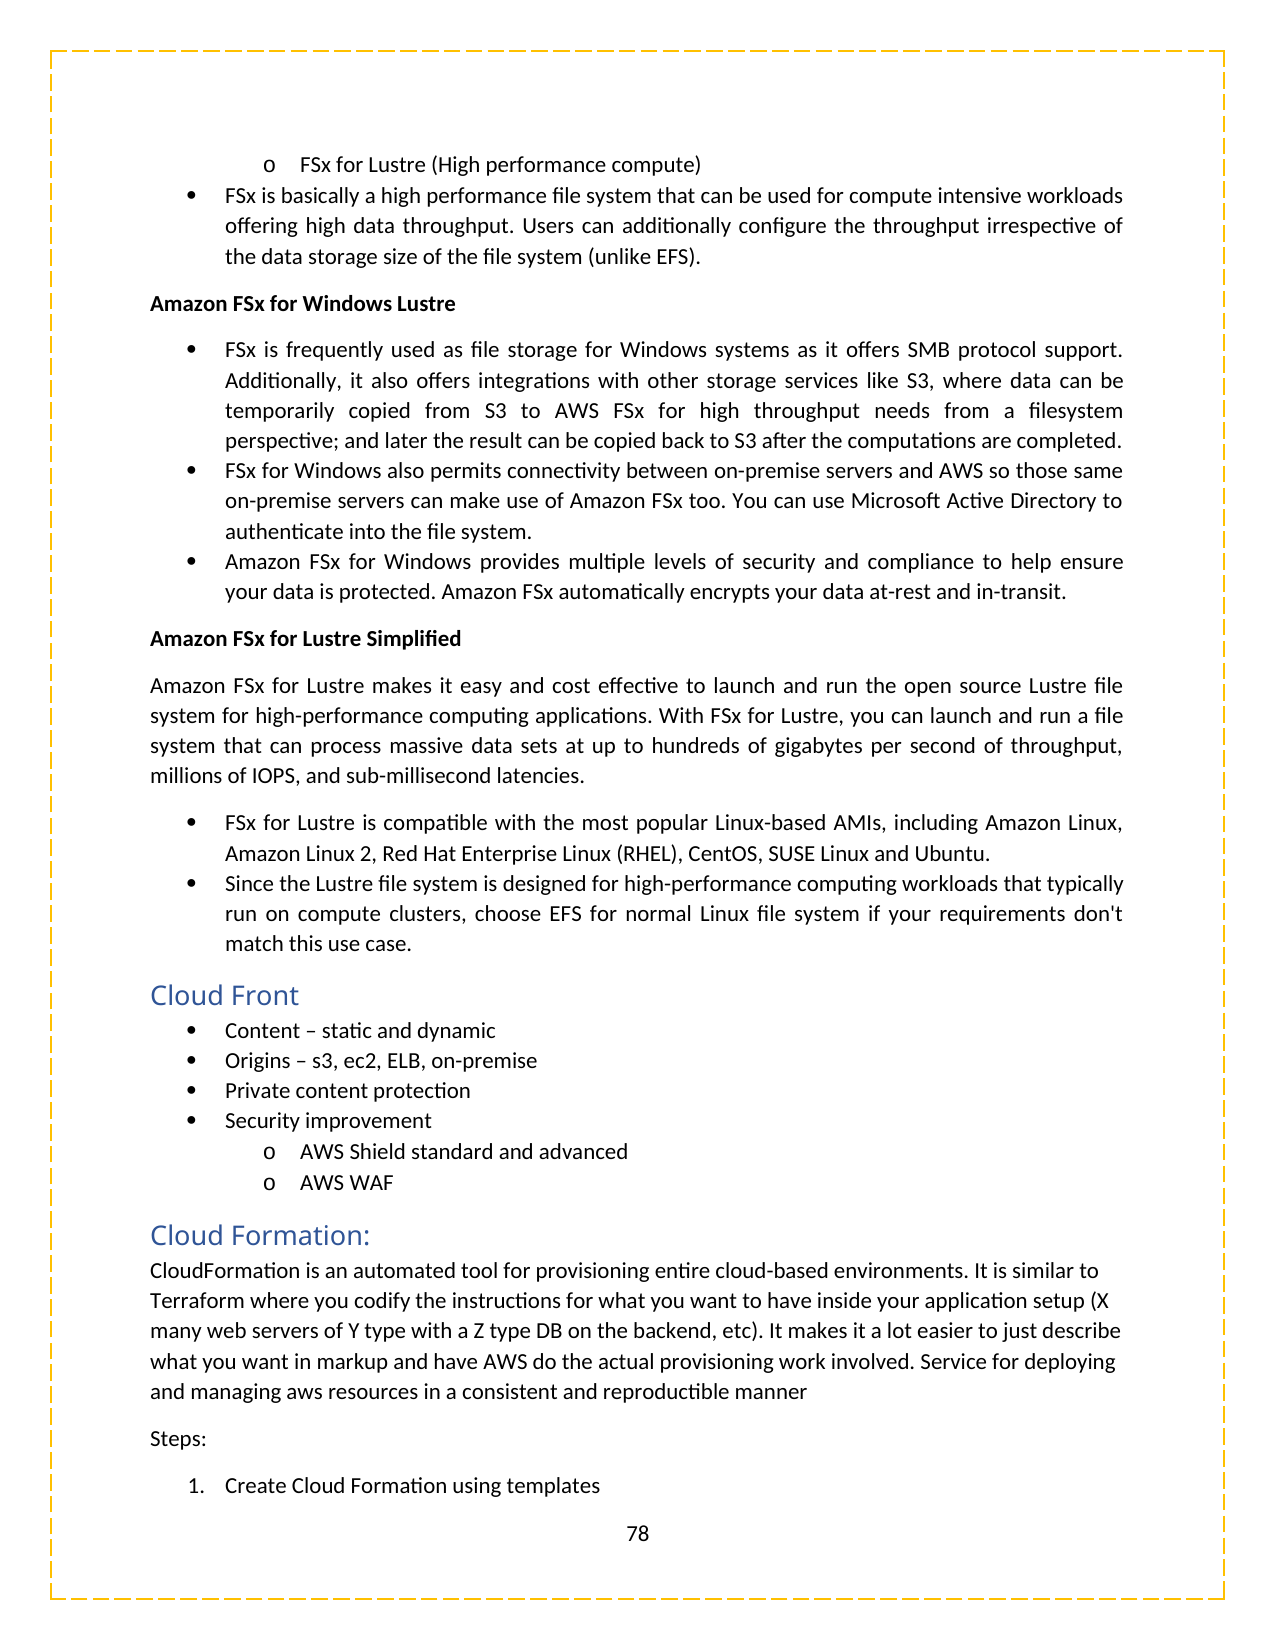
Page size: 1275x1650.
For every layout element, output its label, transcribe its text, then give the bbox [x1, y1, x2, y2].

text Amazon FSx for Lustre Simplified [150, 624, 1125, 652]
text CloudFormation is an automated tool for provisioning entire cloud-based environments. It is similar to Terraform where you codify the instructions for what you want to have inside your application setup (X many web servers of Y type with a Z type DB on the backend, etc). It makes it a lot easier to just describe what you want in markup and have AWS do the actual provisioning work involved. Service for deploying and managing aws resources in a consistent and reproductible manner [150, 1256, 1125, 1405]
list FSx for Lustre (High performance compute) [262, 150, 1125, 179]
list FSx is frequently used as file storage for Windows systems as it offers SMB protocol support. Additionally, it also offers integrations with other storage services like S3, where data can be temporarily copied from S3 to AWS FSx for high throughput needs from a filesystem perspective; and later the result can be copied back to S3 after the computations are completed. [187, 336, 1125, 454]
list Since the Lustre file system is designed for high-performance computing workloads that typically run on compute clusters, choose EFS for normal Linux file system if your requirements don't match this use case. [187, 869, 1125, 957]
list FSx for Windows also permits connectivity between on-premise servers and AWS so those same on-premise servers can make use of Amazon FSx too. You can use Microsoft Active Directory to authenticate into the file system. [187, 456, 1125, 545]
list Amazon FSx for Windows provides multiple levels of security and compliance to help ensure your data is protected. Amazon FSx automatically encrypts your data at-rest and in-transit. [187, 547, 1125, 605]
list AWS Shield standard and advanced [262, 1137, 1125, 1166]
text Amazon FSx for Windows Lustre [150, 289, 1125, 317]
text Steps: [150, 1424, 1125, 1452]
list Origins – s3, ec2, ELB, on-premise [187, 1046, 1125, 1074]
list AWS WAF [262, 1168, 1125, 1197]
subtitle Cloud Formation: [150, 1216, 1125, 1253]
list FSx is basically a high performance file system that can be used for compute intensive workloads offering high data throughput. Users can additionally configure the throughput irrespective of the data storage size of the file system (unlike EFS). [187, 181, 1125, 270]
list Content – static and dynamic [187, 1016, 1125, 1044]
list Private content protection [187, 1076, 1125, 1104]
list Security improvement [187, 1107, 1125, 1135]
list Create Cloud Formation using templates [187, 1471, 1125, 1499]
text Amazon FSx for Lustre makes it easy and cost effective to launch and run the open source Lustre file system for high-performance computing applications. With FSx for Lustre, you can launch and run a file system that can process massive data sets at up to hundreds of gigabytes per second of throughput, millions of IOPS, and sub-millisecond latencies. [150, 671, 1125, 790]
list FSx for Lustre is compatible with the most popular Linux-based AMIs, including Amazon Linux, Amazon Linux 2, Red Hat Enterprise Linux (RHEL), CentOS, SUSE Linux and Ubuntu. [187, 808, 1125, 867]
subtitle Cloud Front [150, 976, 1125, 1013]
